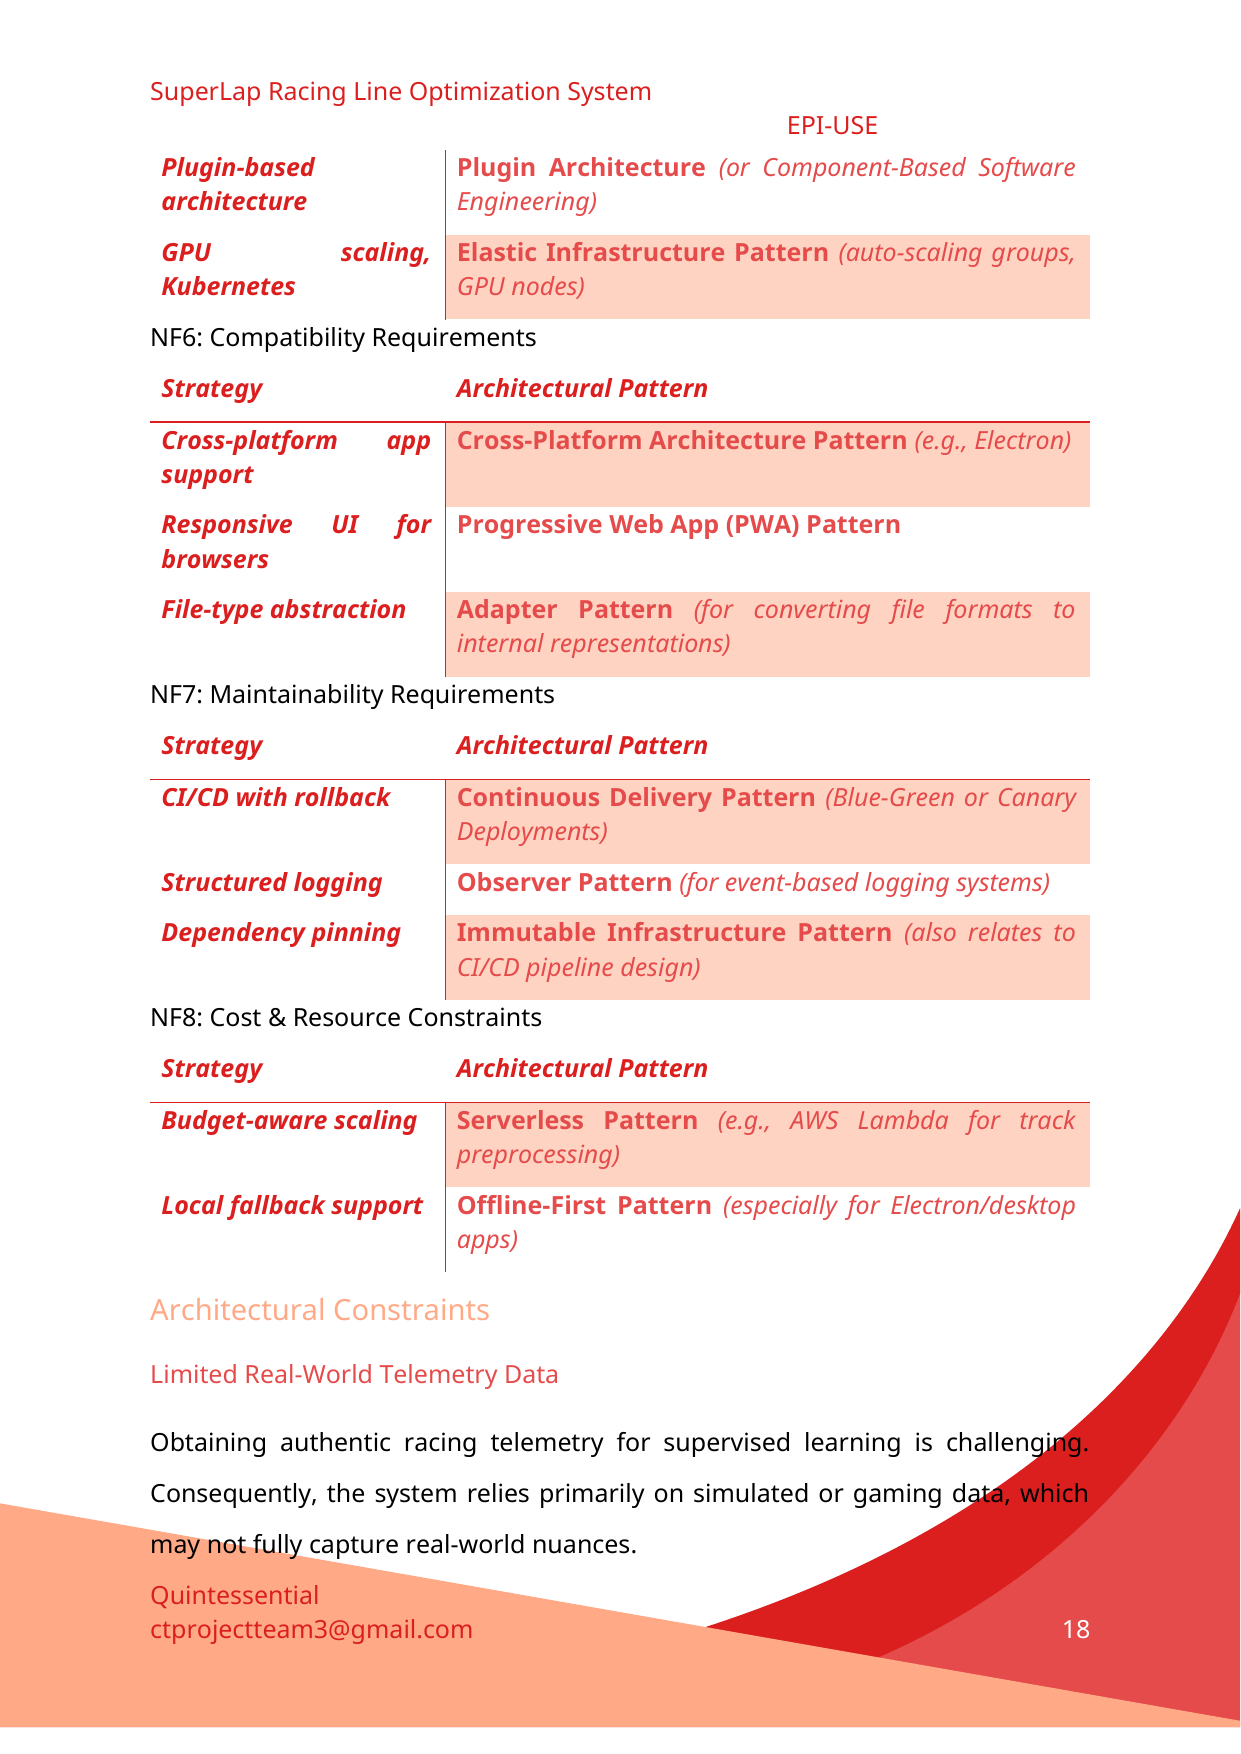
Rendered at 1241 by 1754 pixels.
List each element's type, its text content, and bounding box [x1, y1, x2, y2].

table_header Strategy [150, 1051, 445, 1102]
table_cell Structured logging [150, 864, 445, 915]
table_header Strategy [150, 371, 445, 421]
subtitle NF8: Cost & Resource Constraints [150, 1000, 1090, 1034]
table_cell Serverless Pattern (e.g., AWS Lambda for track preprocessing) [446, 1103, 1090, 1187]
table_cell Local fallback support [150, 1188, 445, 1272]
table_cell Dependency pinning [150, 915, 445, 1000]
table_cell Elastic Infrastructure Pattern (auto-scaling groups, GPU nodes) [446, 235, 1090, 319]
table_cell Adapter Pattern (for converting file formats to internal representations) [446, 592, 1090, 677]
table_cell File-type abstraction [150, 592, 445, 677]
table_header Architectural Pattern [445, 371, 1090, 421]
table_cell Plugin Architecture (or Component-Based Software Engineering) [446, 150, 1090, 235]
table_cell CI/CD with rollback [150, 780, 445, 864]
table_cell Plugin-based architecture [150, 150, 445, 235]
table_cell GPU scaling, Kubernetes [150, 235, 445, 319]
subtitle NF6: Compatibility Requirements [150, 319, 1090, 354]
table_cell Budget-aware scaling [150, 1103, 445, 1187]
subtitle Limited Real-World Telemetry Data [150, 1357, 1090, 1391]
table_cell Offline-First Pattern (especially for Electron/desktop apps) [446, 1188, 1090, 1272]
subtitle Architectural Constraints [150, 1289, 1090, 1329]
text Obtaining authentic racing telemetry for supervised learning is challenging. Consequently, the system relies primarily on simulated or gaming data, which may not fully capture real-world nuances. [150, 1424, 1090, 1561]
table_cell Observer Pattern (for event-based logging systems) [446, 864, 1090, 915]
table_cell Progressive Web App (PWA) Pattern [446, 507, 1090, 592]
table_header Architectural Pattern [445, 1051, 1090, 1102]
table_cell Immutable Infrastructure Pattern (also relates to CI/CD pipeline design) [446, 915, 1090, 1000]
table_cell Cross-Platform Architecture Pattern (e.g., Electron) [446, 423, 1090, 507]
subtitle NF7: Maintainability Requirements [150, 677, 1090, 711]
table_cell Responsive UI for browsers [150, 507, 445, 592]
table_header Strategy [150, 728, 445, 778]
table_cell Cross-platform app support [150, 423, 445, 507]
table_cell Continuous Delivery Pattern (Blue-Green or Canary Deployments) [446, 780, 1090, 864]
table_header Architectural Pattern [445, 728, 1090, 778]
